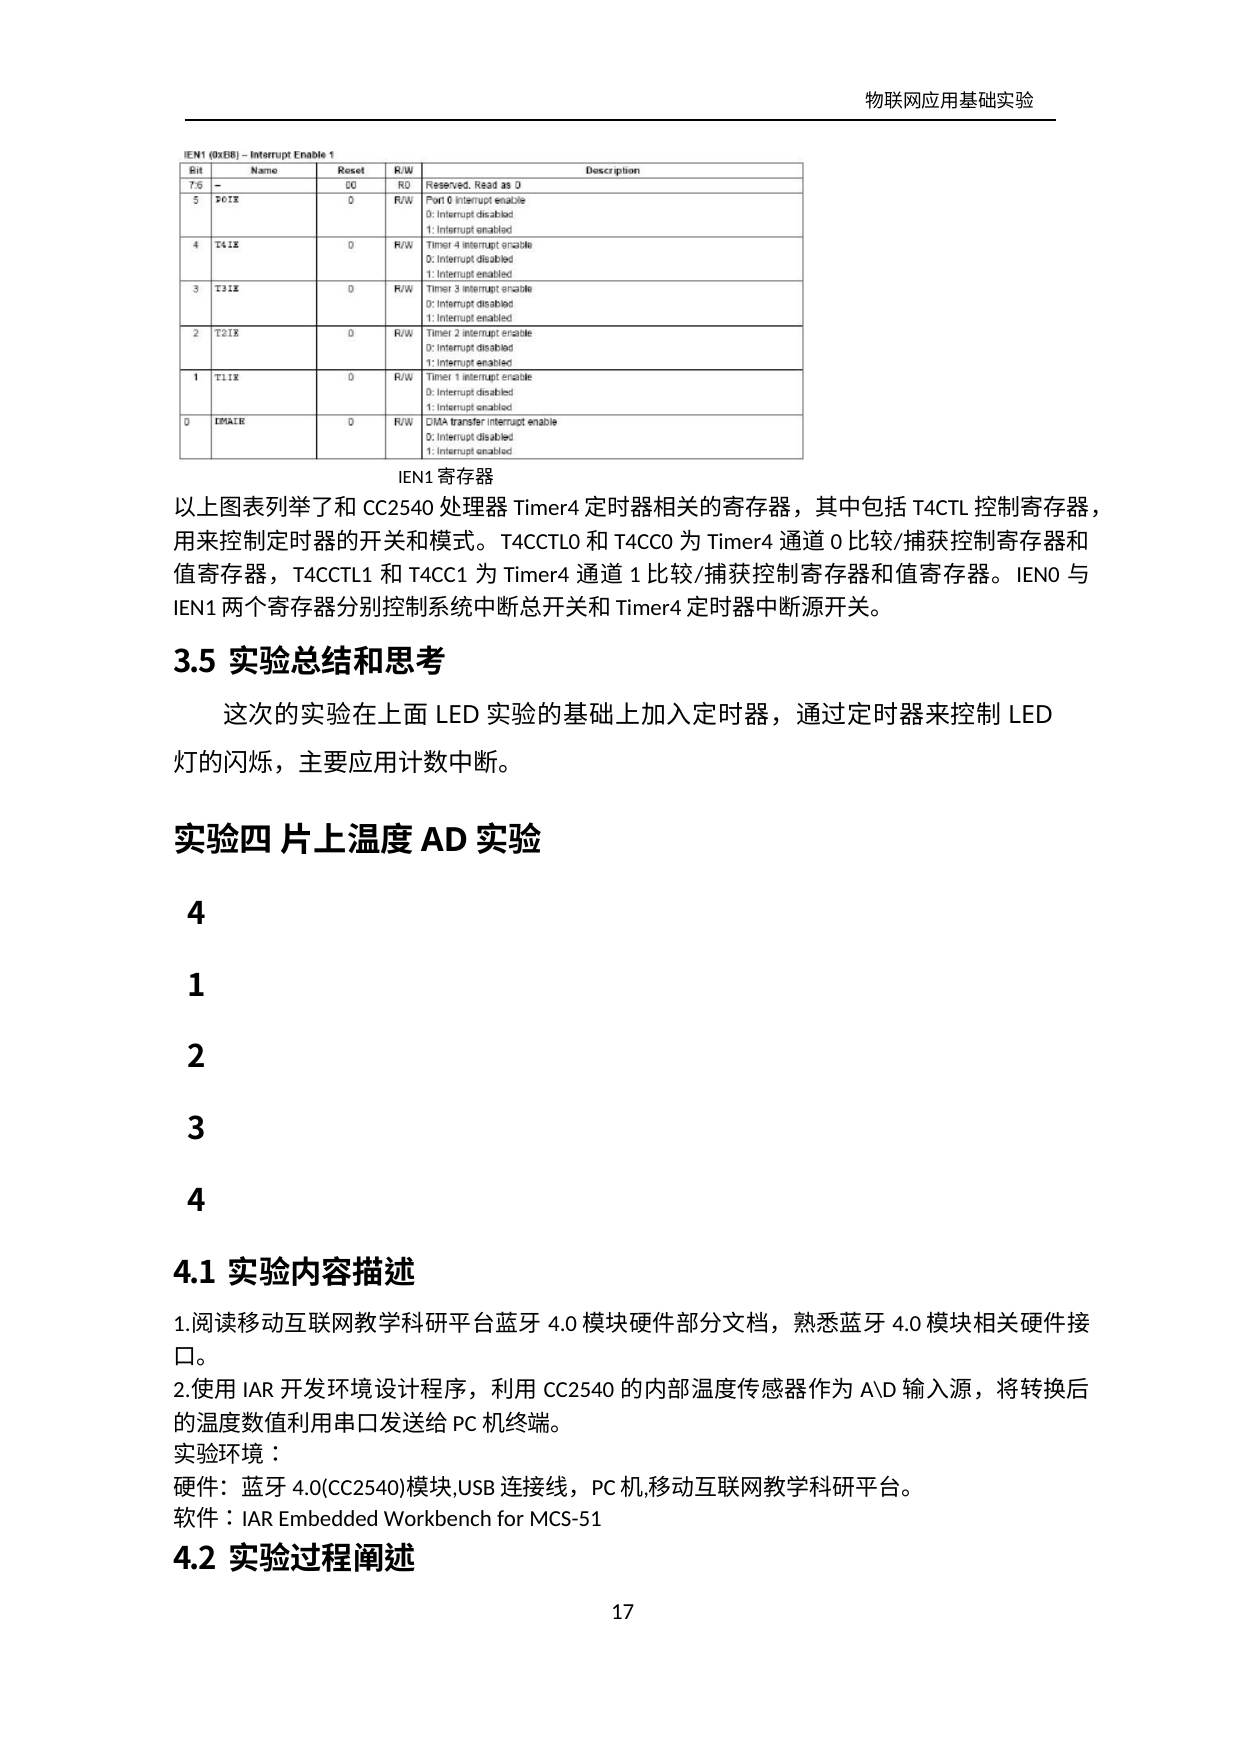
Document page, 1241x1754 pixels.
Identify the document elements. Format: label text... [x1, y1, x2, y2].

text 1.阅读移动互联网教学科研平台蓝牙4.0模块硬件部分文档，熟悉蓝牙4.0模块相关硬件接口。 [173, 1305, 1090, 1371]
text 2.使用IAR 开发环境设计程序，利用CC2540 的内部温度传感器作为A\D 输入源，将转换后的温度数值利用串口发送给PC 机终端。 [173, 1371, 1090, 1438]
text IEN1 寄存器 [173, 462, 1090, 489]
subtitle 实验四 片上温度AD实验 [173, 813, 1090, 861]
subtitle 实验总结和思考 [173, 636, 1090, 682]
subtitle 实验内容描述 [173, 1247, 1090, 1292]
text 实验环境： [173, 1438, 1090, 1469]
text 这次的实验在上面LED实验的基础上加入定时器，通过定时器来控制LED灯的闪烁，主要应用计数中断。 [173, 694, 1053, 779]
subtitle 实验过程阐述 [173, 1533, 1090, 1579]
text 以上图表列举了和CC2540 处理器Timer4定时器相关的寄存器，其中包括T4CTL 控制寄存器，用来控制定时器的开关和模式。T4CCTL0 和T4CC0 为Timer4 通道0比较/捕获控制寄存器和值寄存器，T4CCTL1 和T4CC1 为Timer4 通道1比较/捕获控制寄存器和值寄存器。IEN0 与IEN1 两个寄存器分别控制系统中断总开关和Timer4 定时器中断源开关。 [173, 489, 1090, 622]
picture [172, 145, 810, 462]
text 硬件：蓝牙4.0(CC2540)模块,USB连接线，PC机,移动互联网教学科研平台。 [173, 1469, 1090, 1502]
text 软件：IAR Embedded Workbench for MCS-51 [173, 1502, 1090, 1533]
